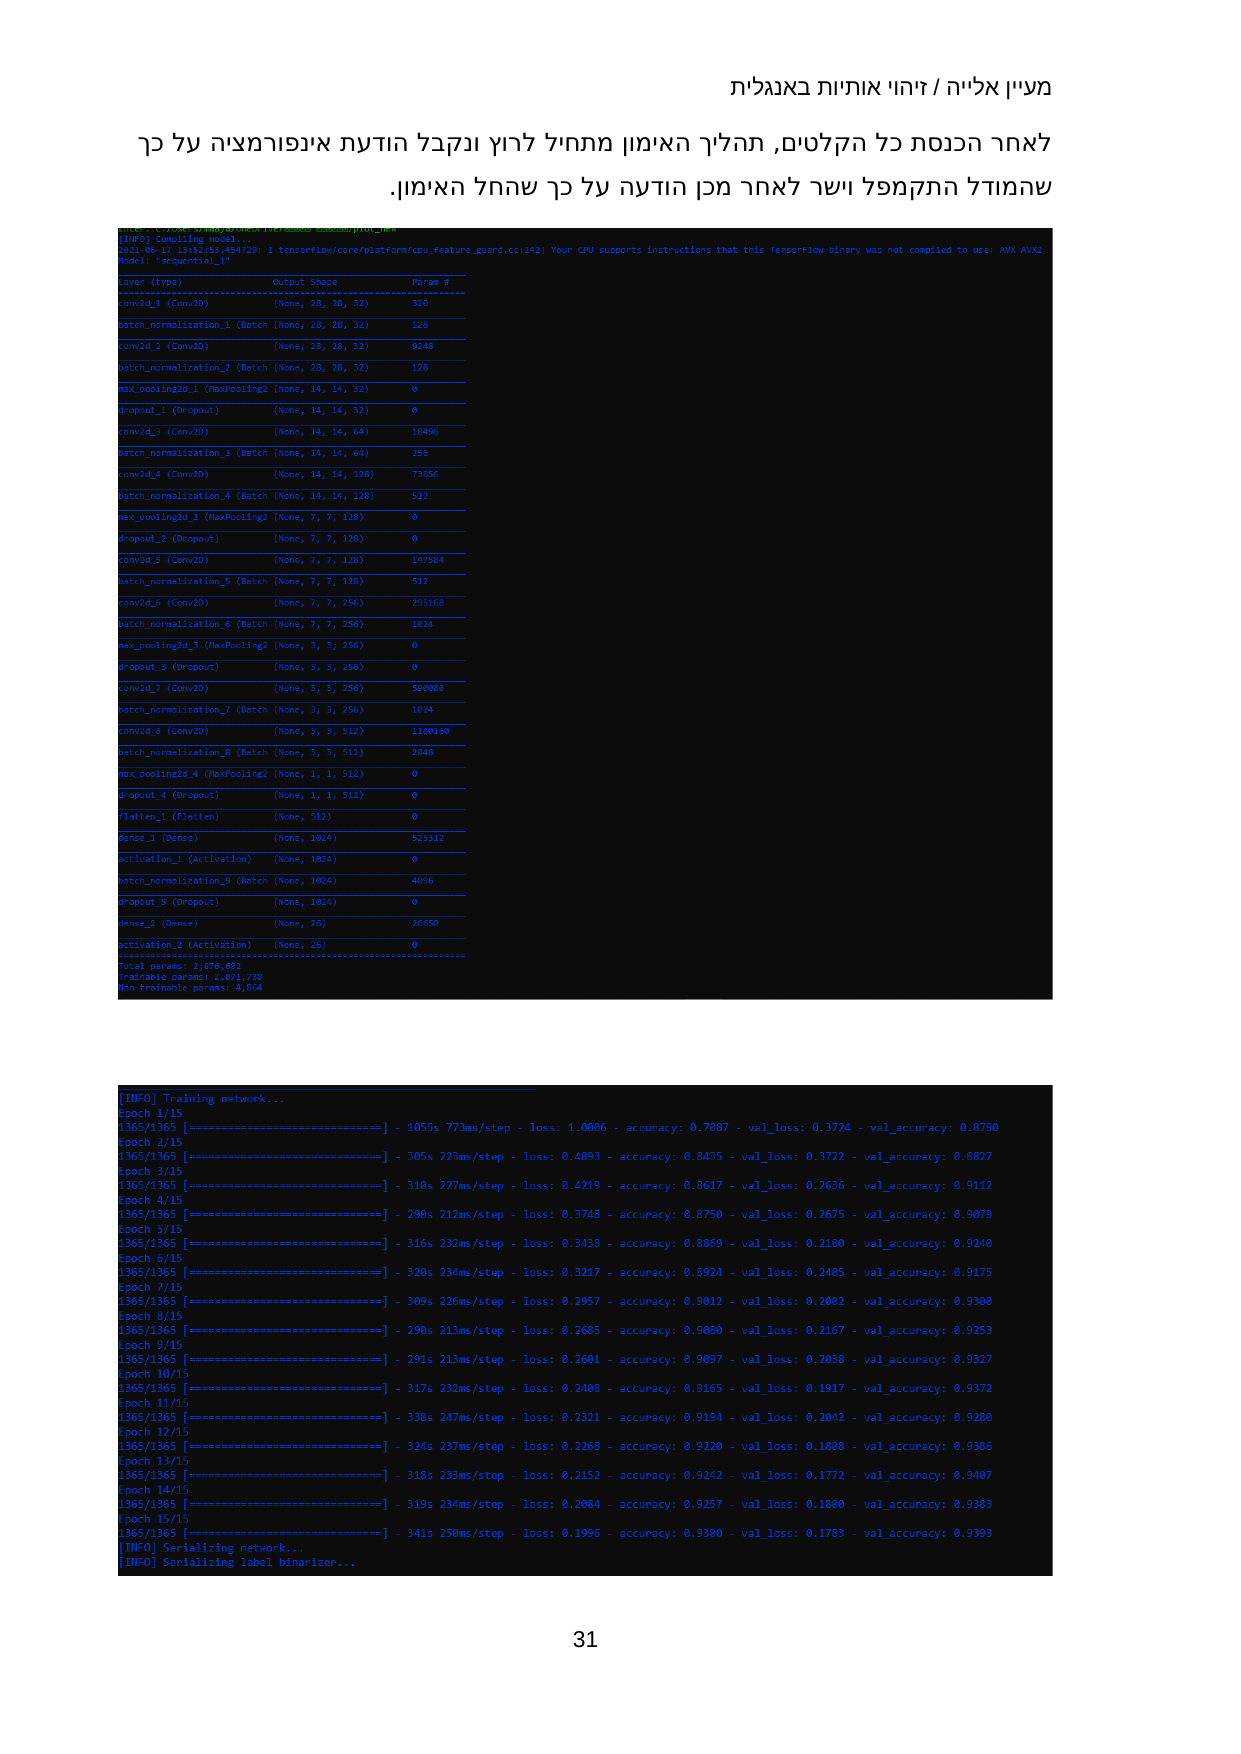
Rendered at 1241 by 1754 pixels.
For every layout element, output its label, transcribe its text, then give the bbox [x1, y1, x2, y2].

picture [118, 228, 1053, 1000]
text לאחר הכנסת כל הקלטים, תהליך האימון מתחיל לרוץ ונקבל הודעת אינפורמציה על כך שהמודל התקמפל וישר לאחר מכן הודעה על כך שהחל האימון. [118, 128, 1053, 201]
picture [118, 1085, 1053, 1576]
